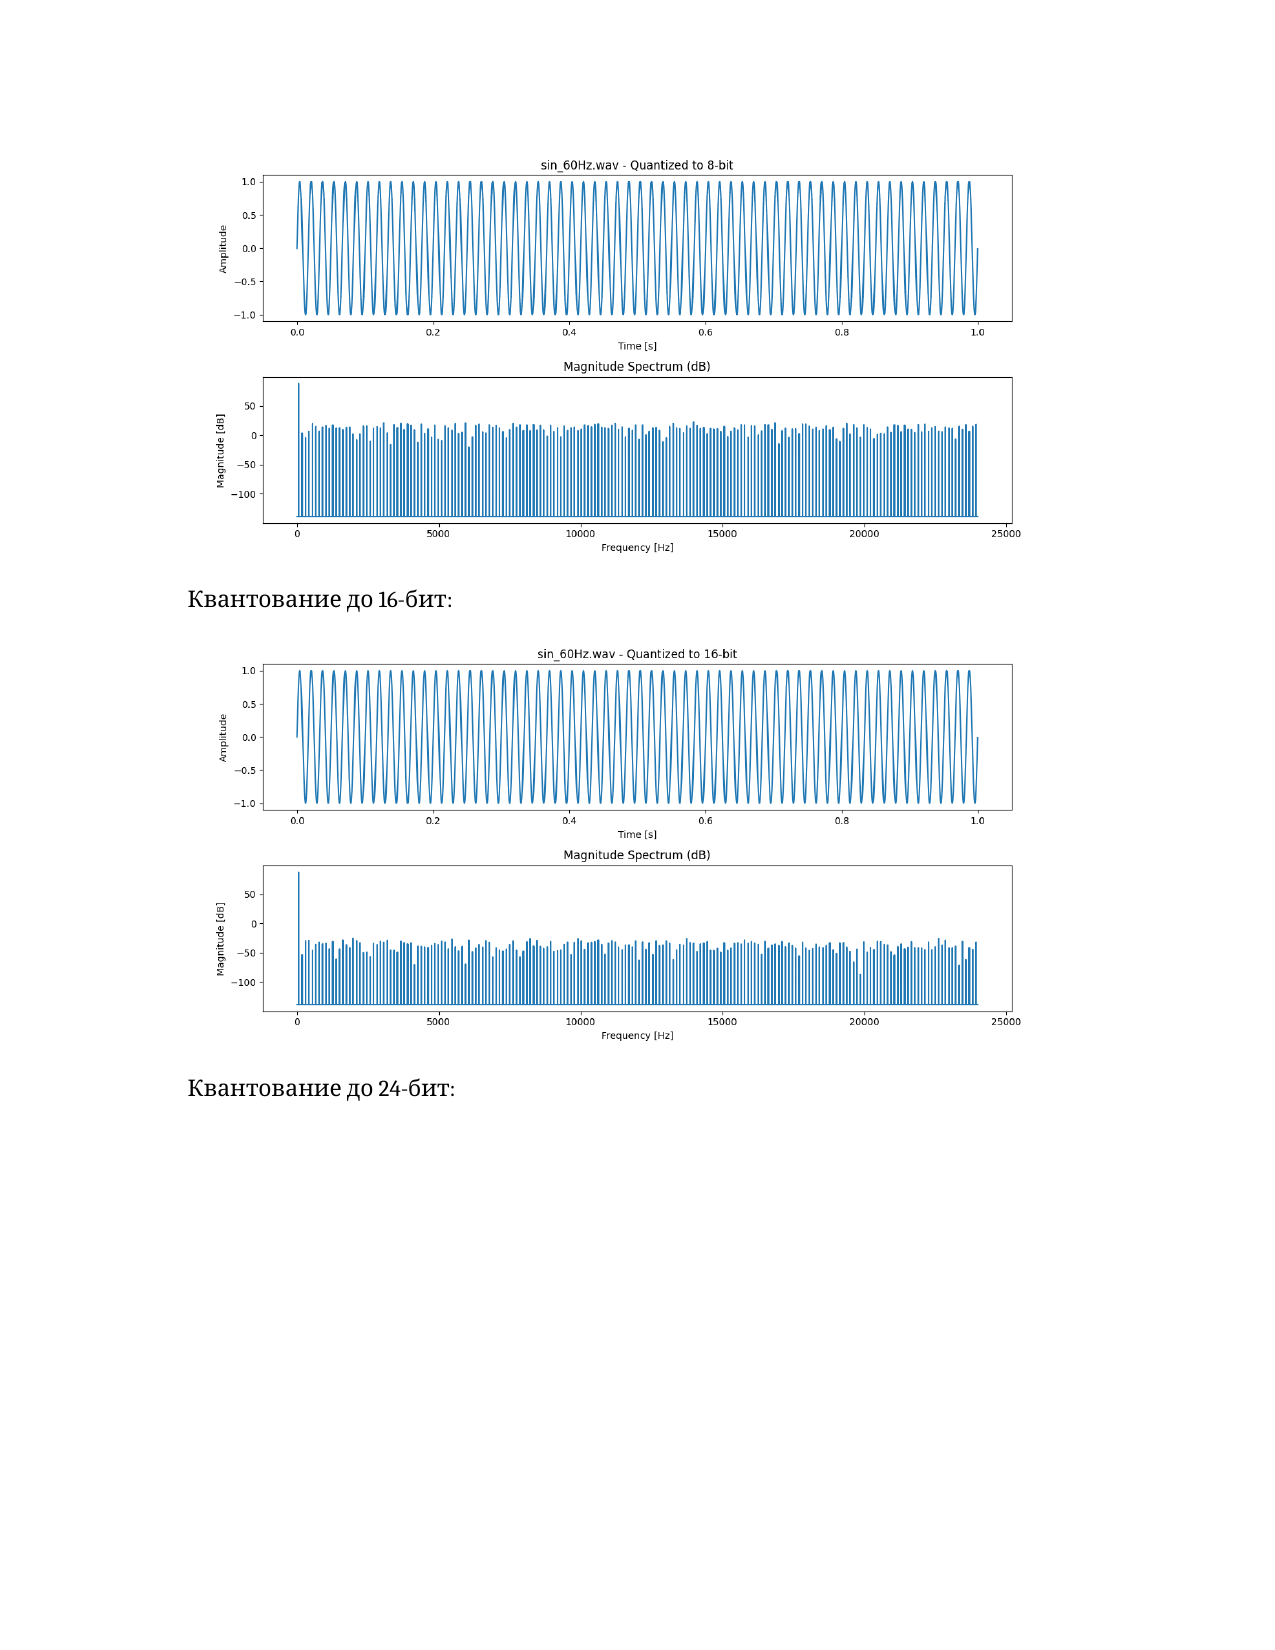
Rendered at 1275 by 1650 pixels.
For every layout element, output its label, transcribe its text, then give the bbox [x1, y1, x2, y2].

text Квантование до 24-бит: [187, 1075, 1087, 1102]
text Квантование до 16-бит: [187, 587, 1087, 613]
picture [206, 638, 1032, 1051]
picture [206, 150, 1032, 563]
